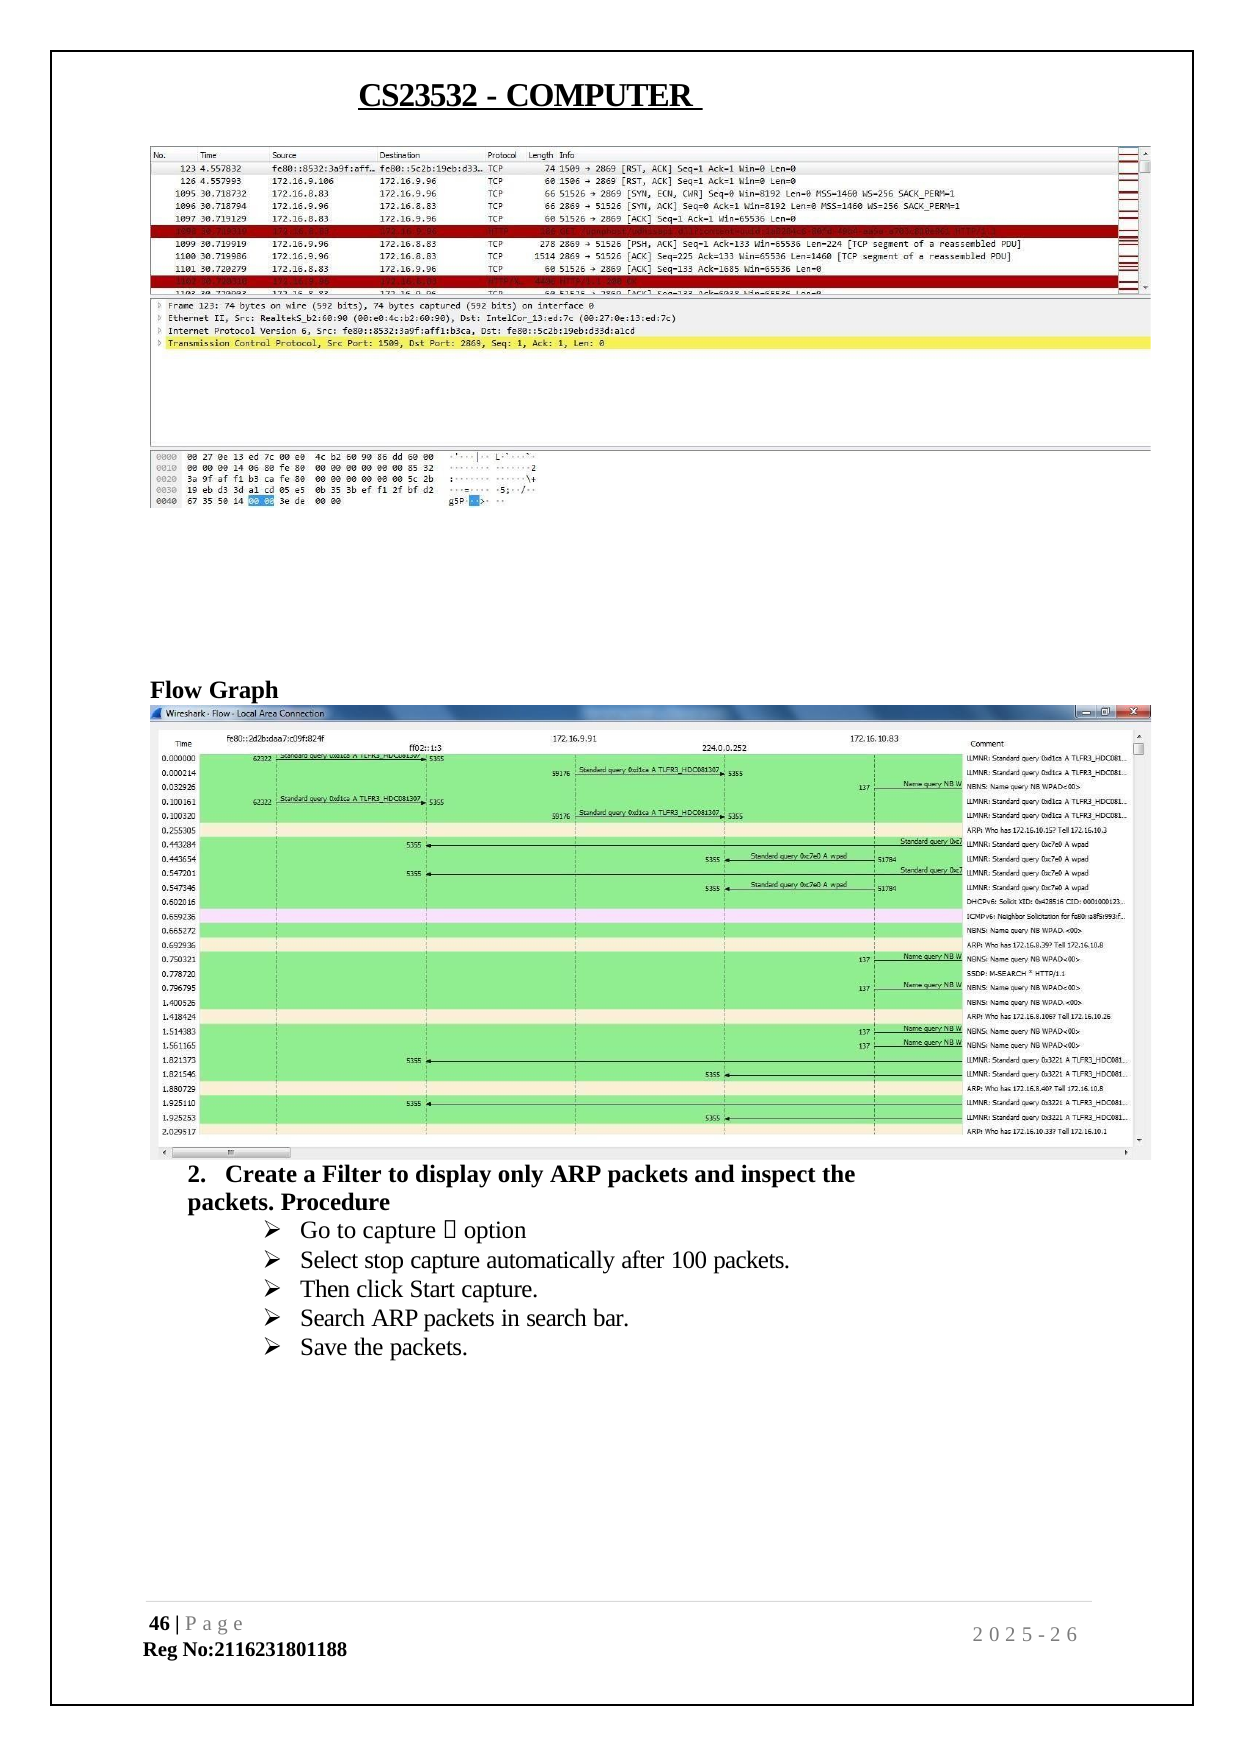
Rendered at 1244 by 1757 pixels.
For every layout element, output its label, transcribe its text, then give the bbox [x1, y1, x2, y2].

list Save the packets. [262, 1332, 1185, 1361]
picture [150, 146, 1151, 508]
list Then click Start capture. [262, 1274, 1185, 1302]
text Flow Graph [150, 676, 1185, 704]
list Search ARP packets in search bar. [262, 1303, 1185, 1332]
picture [150, 705, 1152, 1160]
list Create a Filter to display only ARP packets and inspect the packets. Procedure [187, 1160, 932, 1216]
list Select stop capture automatically after 100 packets. [262, 1245, 1185, 1274]
list Go to capture  option [262, 1216, 1185, 1244]
